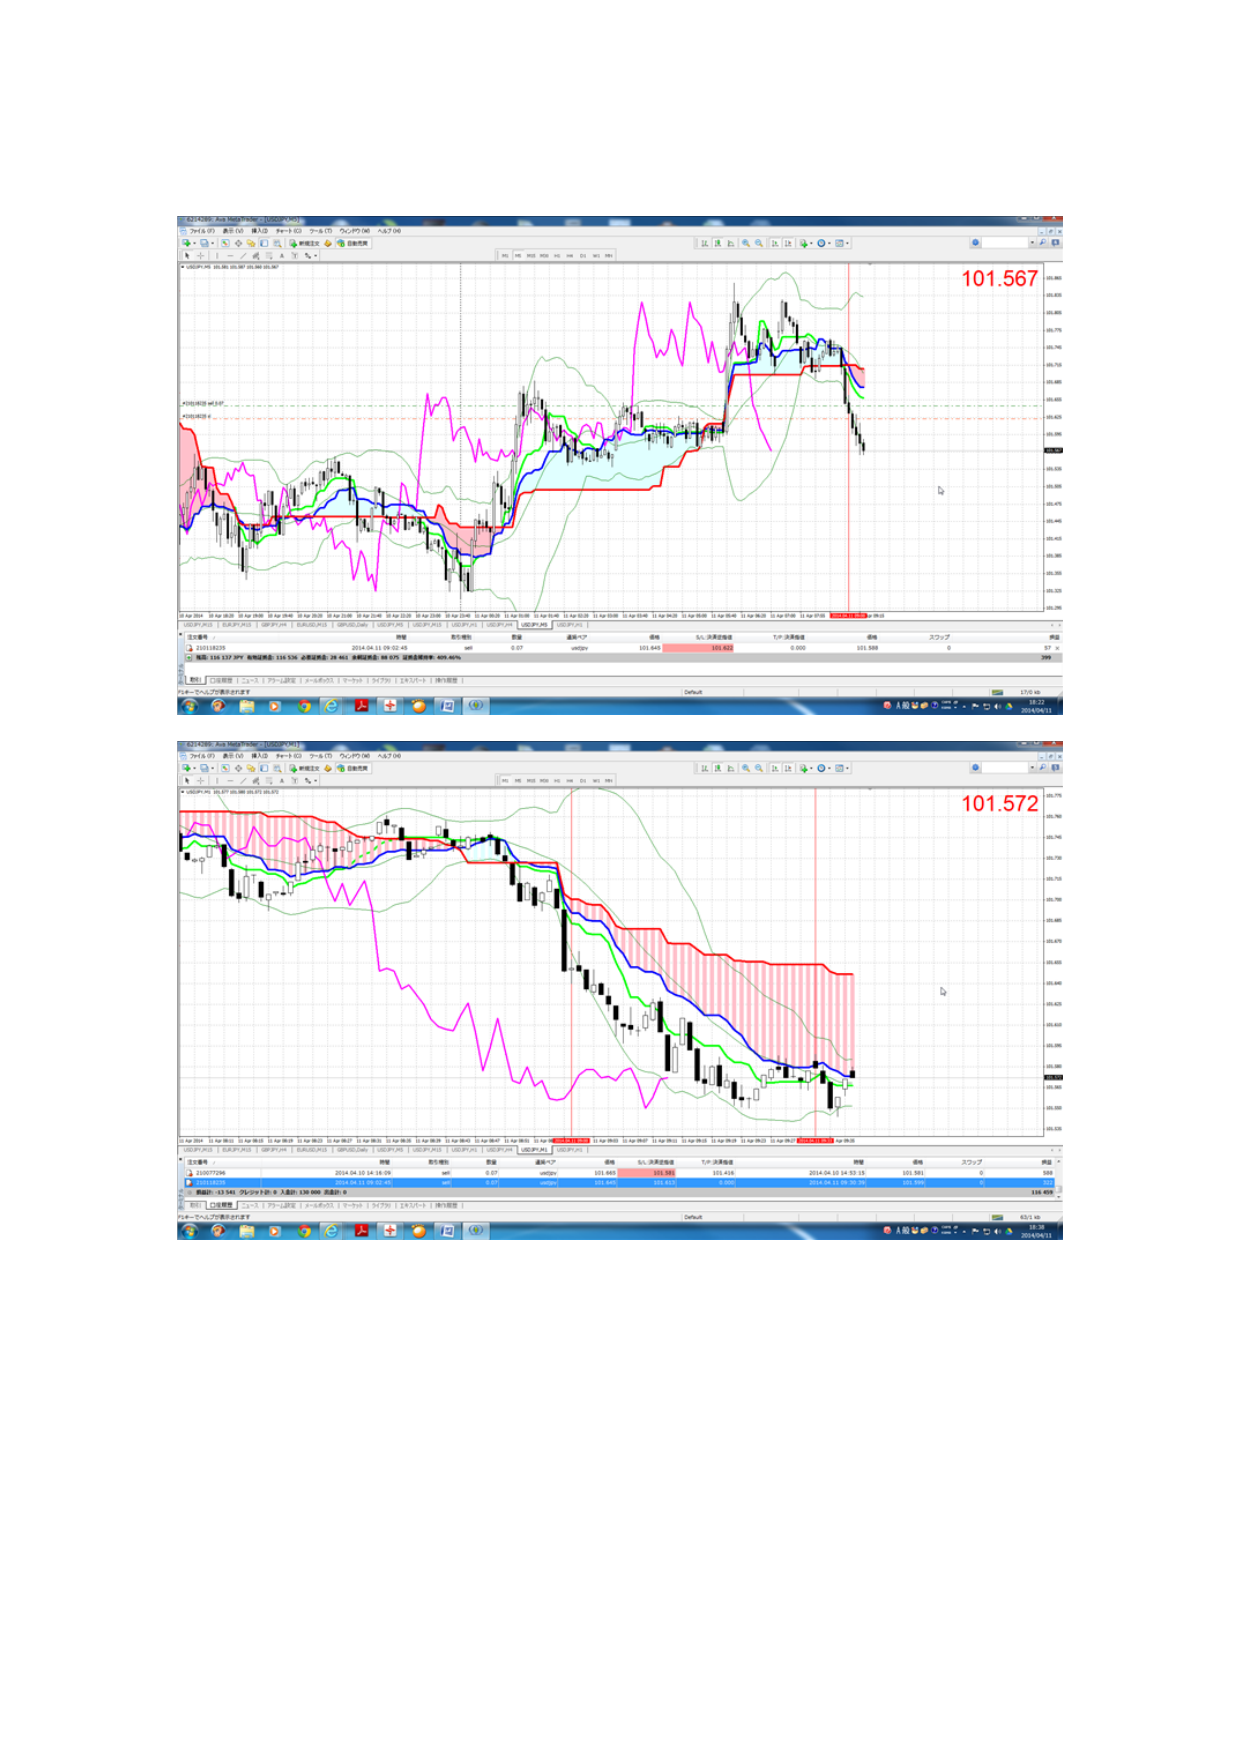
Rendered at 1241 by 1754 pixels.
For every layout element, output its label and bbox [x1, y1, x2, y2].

picture [177, 216, 1063, 715]
picture [177, 741, 1063, 1240]
